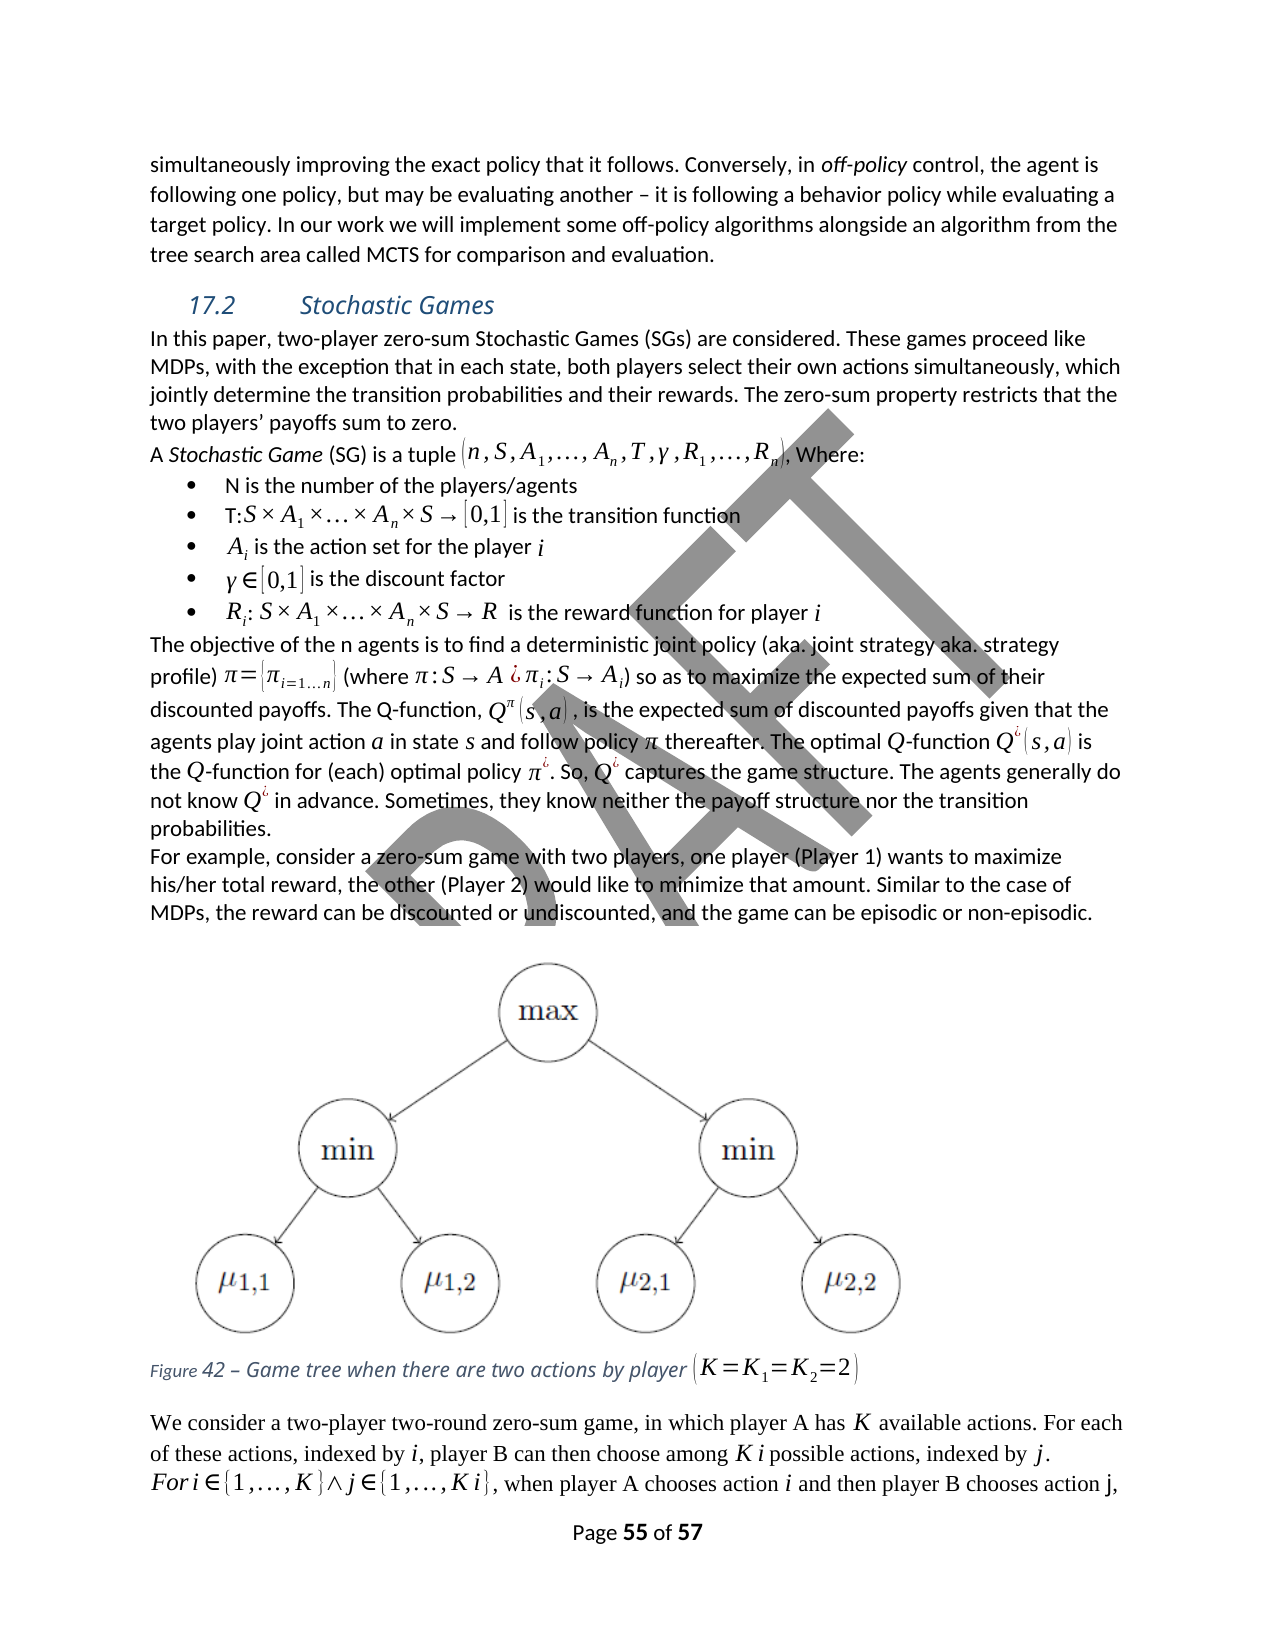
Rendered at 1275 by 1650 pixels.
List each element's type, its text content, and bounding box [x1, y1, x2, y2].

text A Stochastic Game (SG) is a tuple , Where: [150, 436, 1125, 471]
text The objective of the n agents is to find a deterministic joint policy (aka. joint strategy aka. strategy profile) (where ) so as to maximize the expected sum of their discounted payoffs. The Q-function, , is the expected sum of discounted payoffs given that the agents play joint action in state and follow policy thereafter. The optimal -function is the -function for (each) optimal policy . So, captures the game structure. The agents generally do not know in advance. Sometimes, they know neither the payoff structure nor the transition probabilities. [150, 631, 1125, 842]
list : is the reward function for player [187, 596, 1125, 631]
list N is the number of the players/agents [187, 471, 1125, 499]
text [150, 150, 1125, 269]
text In this paper, two-player zero-sum Stochastic Games (SGs) are considered. These games proceed like MDPs, with the exception that in each state, both players select their own actions simultaneously, which jointly determine the transition probabilities and their rewards. The zero-sum property restricts that the two players’ payoffs sum to zero. [150, 324, 1125, 436]
text For example, consider a zero-sum game with two players, one player (Player 1) wants to maximize his/her total reward, the other (Player 2) would like to minimize that amount. Similar to the case of MDPs, the reward can be discounted or undiscounted, and the game can be episodic or non-episodic. [150, 842, 1125, 926]
list is the action set for the player [187, 532, 1125, 564]
list T: is the transition function [187, 499, 1125, 532]
list is the discount factor [187, 564, 1125, 596]
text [150, 1408, 1125, 1498]
picture [150, 926, 949, 1353]
subtitle Stochastic Games [153, 287, 1125, 322]
